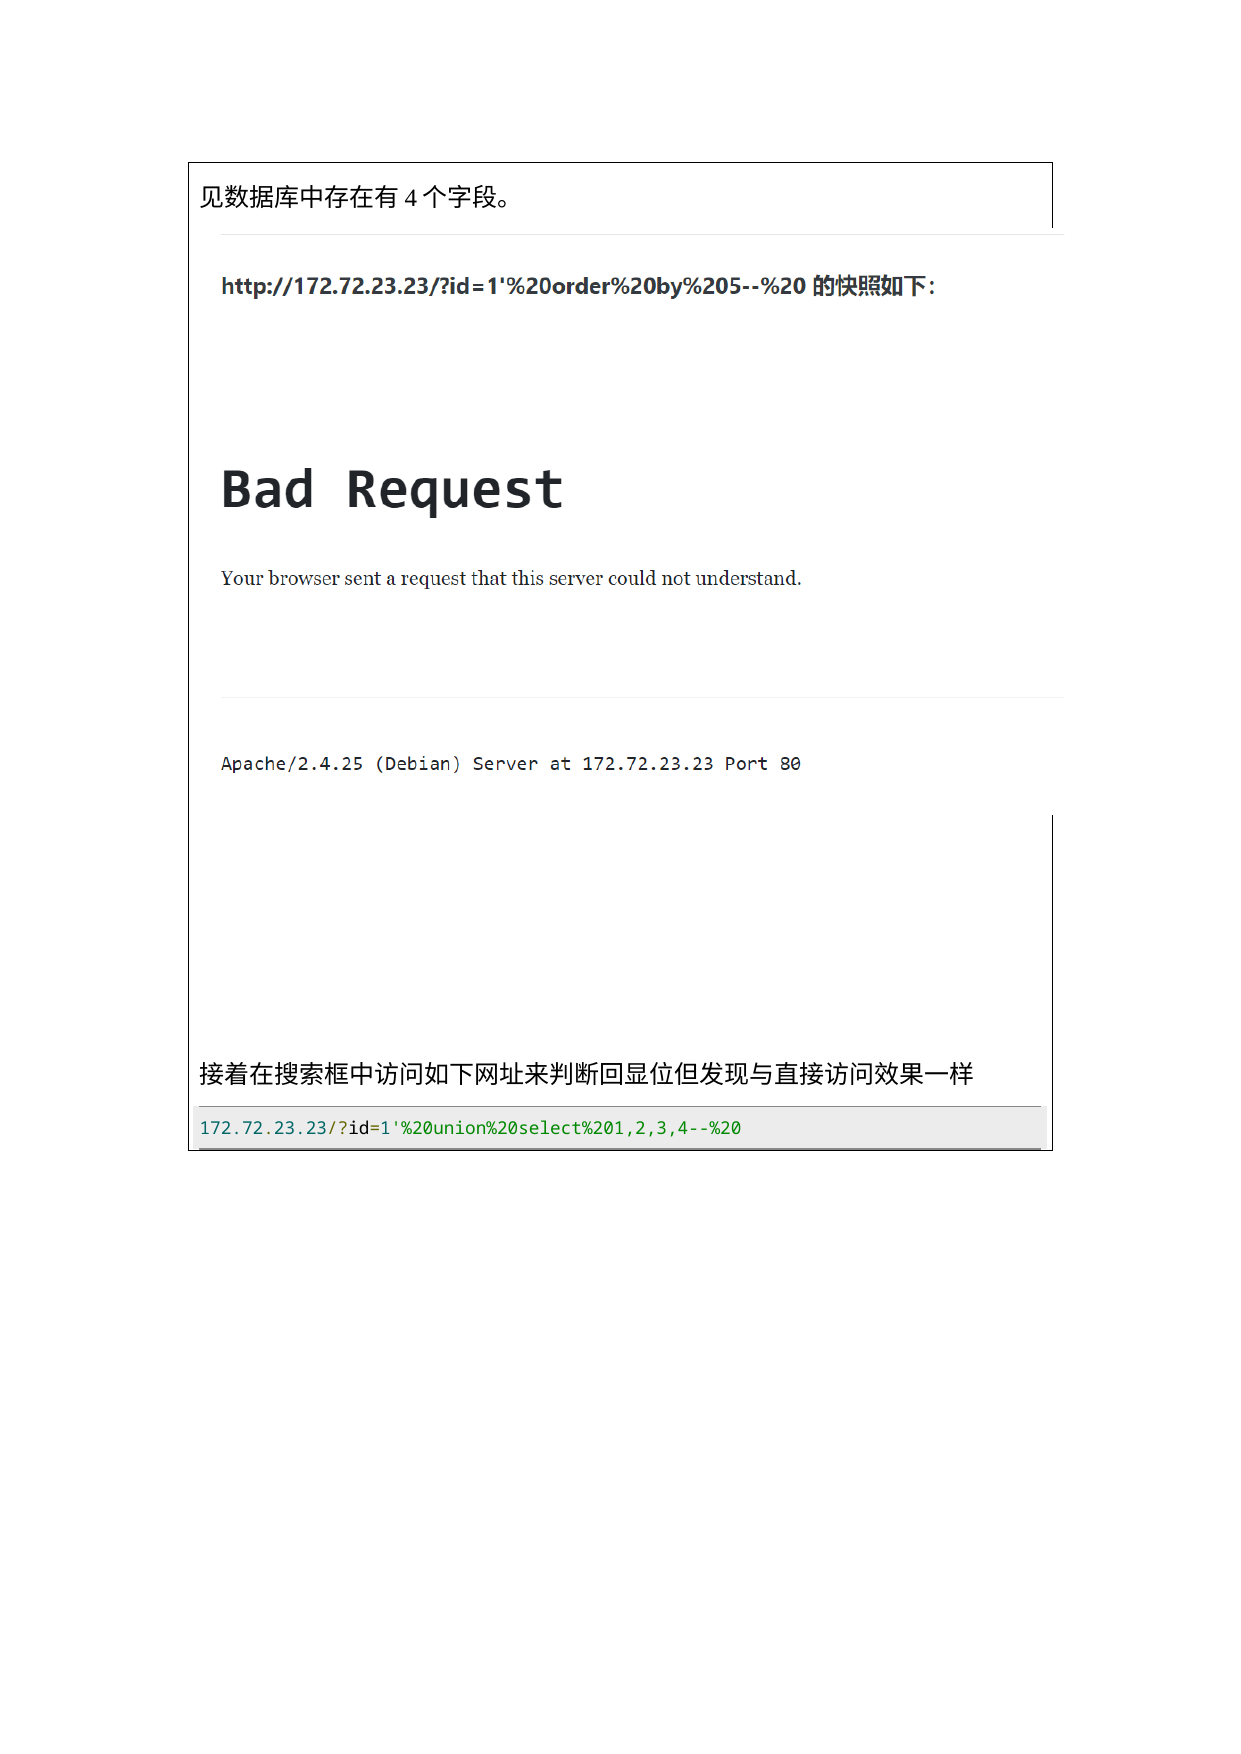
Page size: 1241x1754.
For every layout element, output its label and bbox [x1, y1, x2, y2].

picture [199, 228, 1065, 815]
table_cell [189, 163, 1052, 1149]
